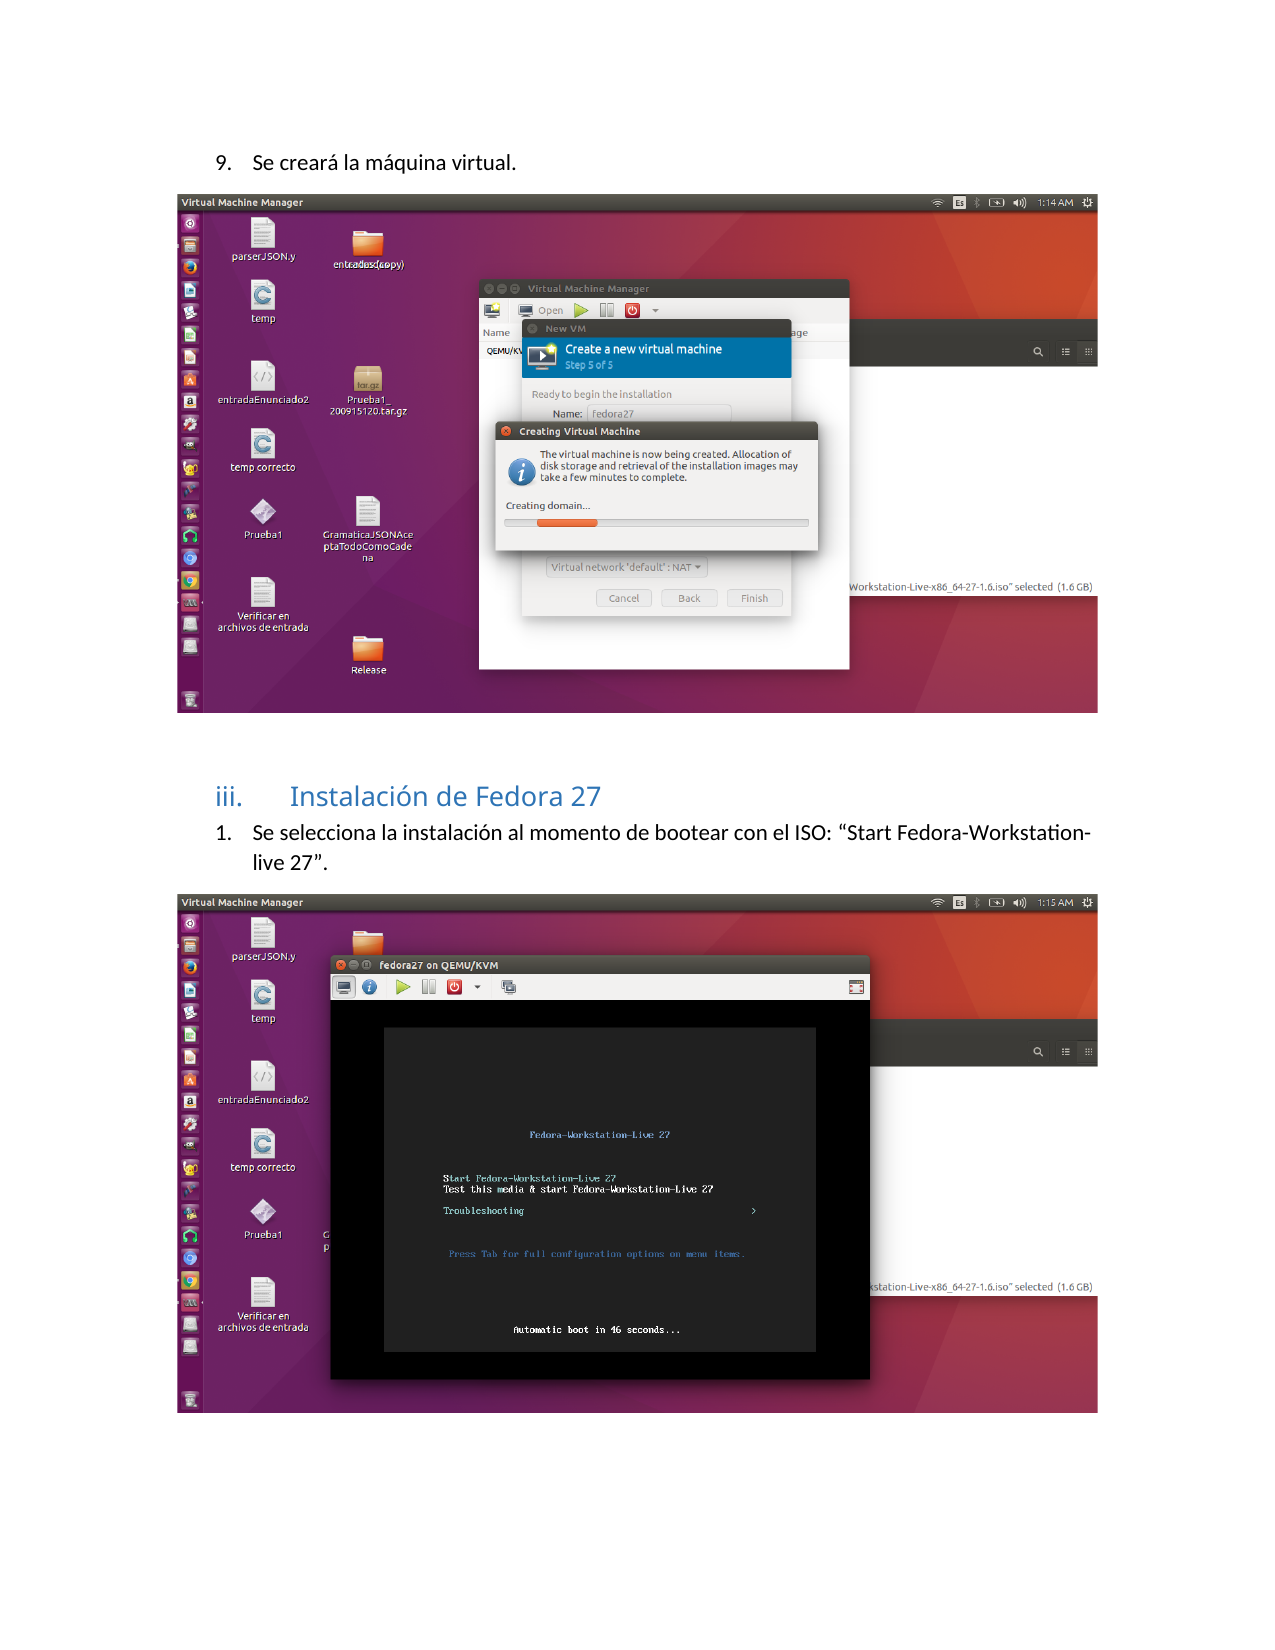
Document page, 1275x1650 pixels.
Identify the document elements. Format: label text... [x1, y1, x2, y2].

picture [177, 894, 1098, 1413]
list Se selecciona la instalación al momento de bootear con el ISO: “Start Fedora-Workstation-live 27”. [215, 818, 1098, 876]
subtitle Instalación de Fedora 27 [215, 778, 1098, 815]
picture [177, 194, 1098, 713]
list Se creará la máquina virtual. [215, 148, 1098, 176]
